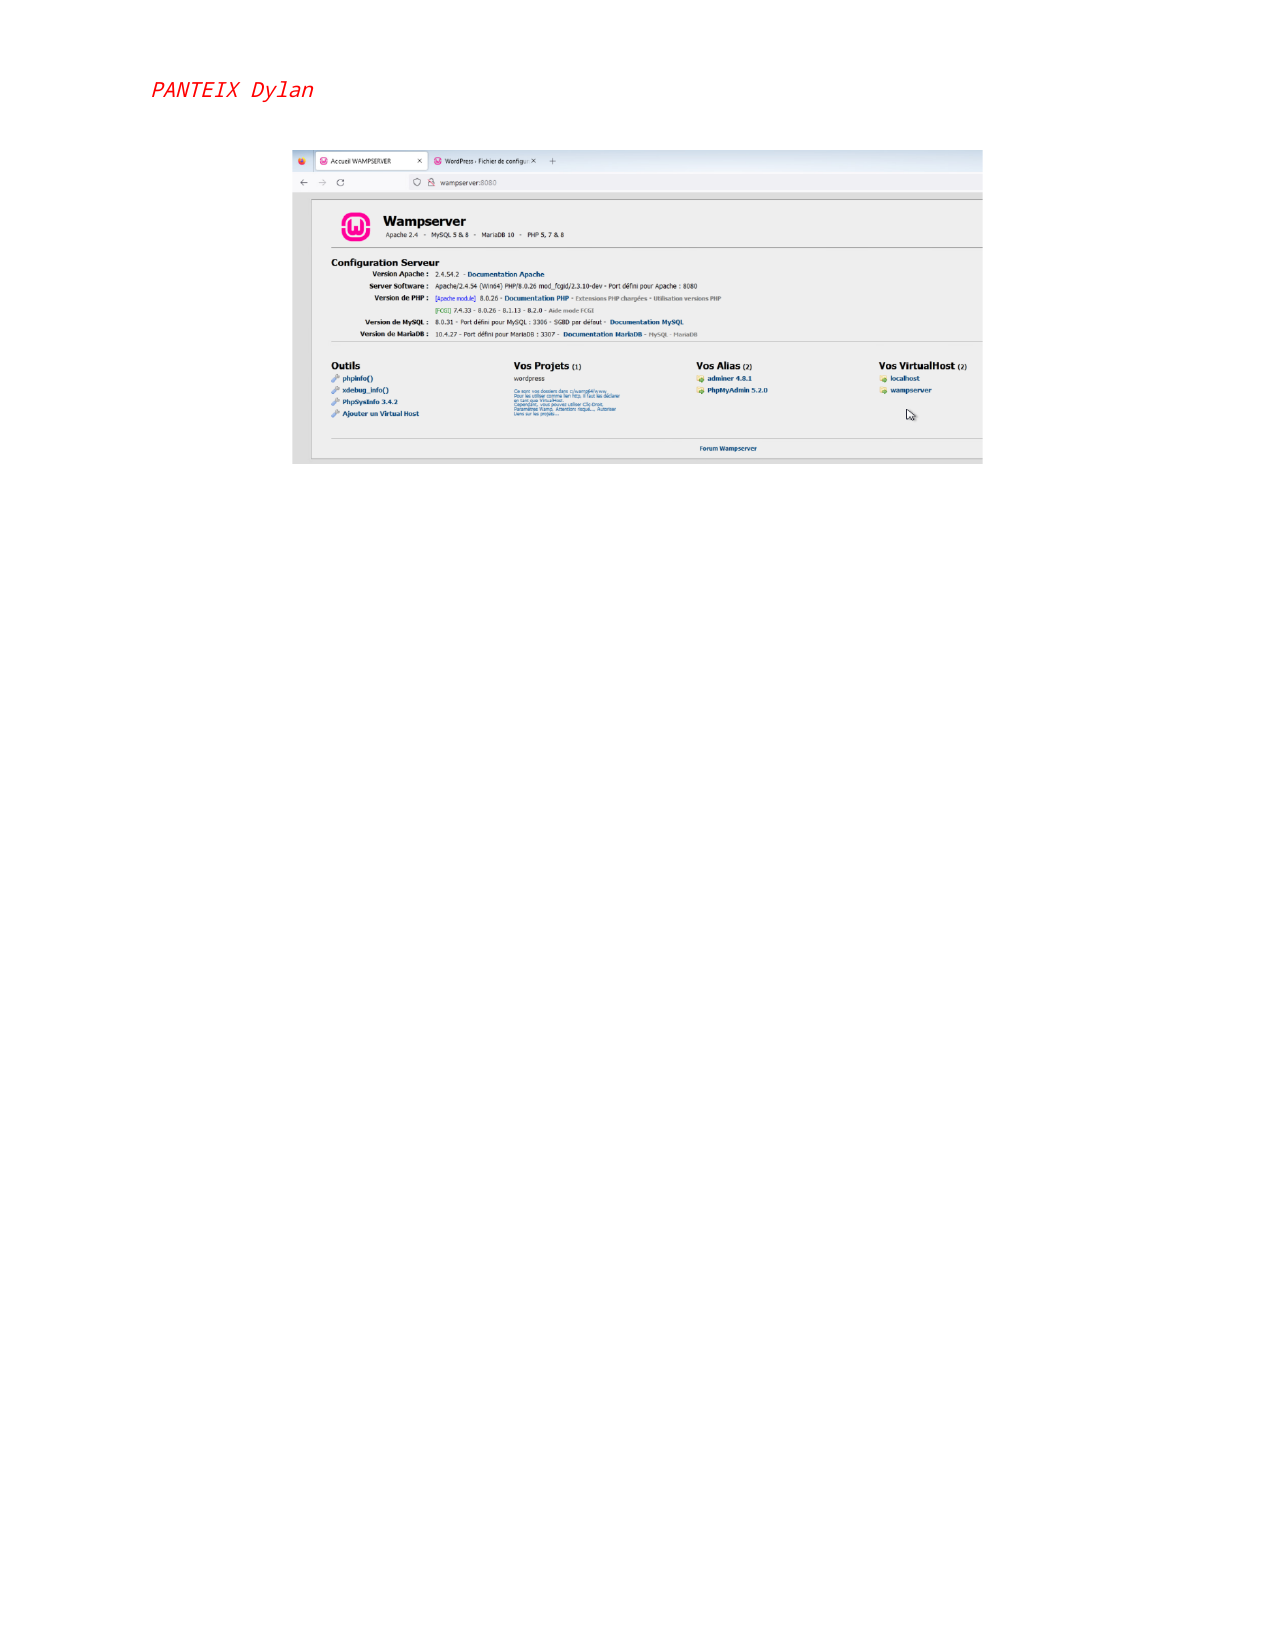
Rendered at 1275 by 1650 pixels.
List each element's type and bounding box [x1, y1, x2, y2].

picture [292, 150, 983, 464]
